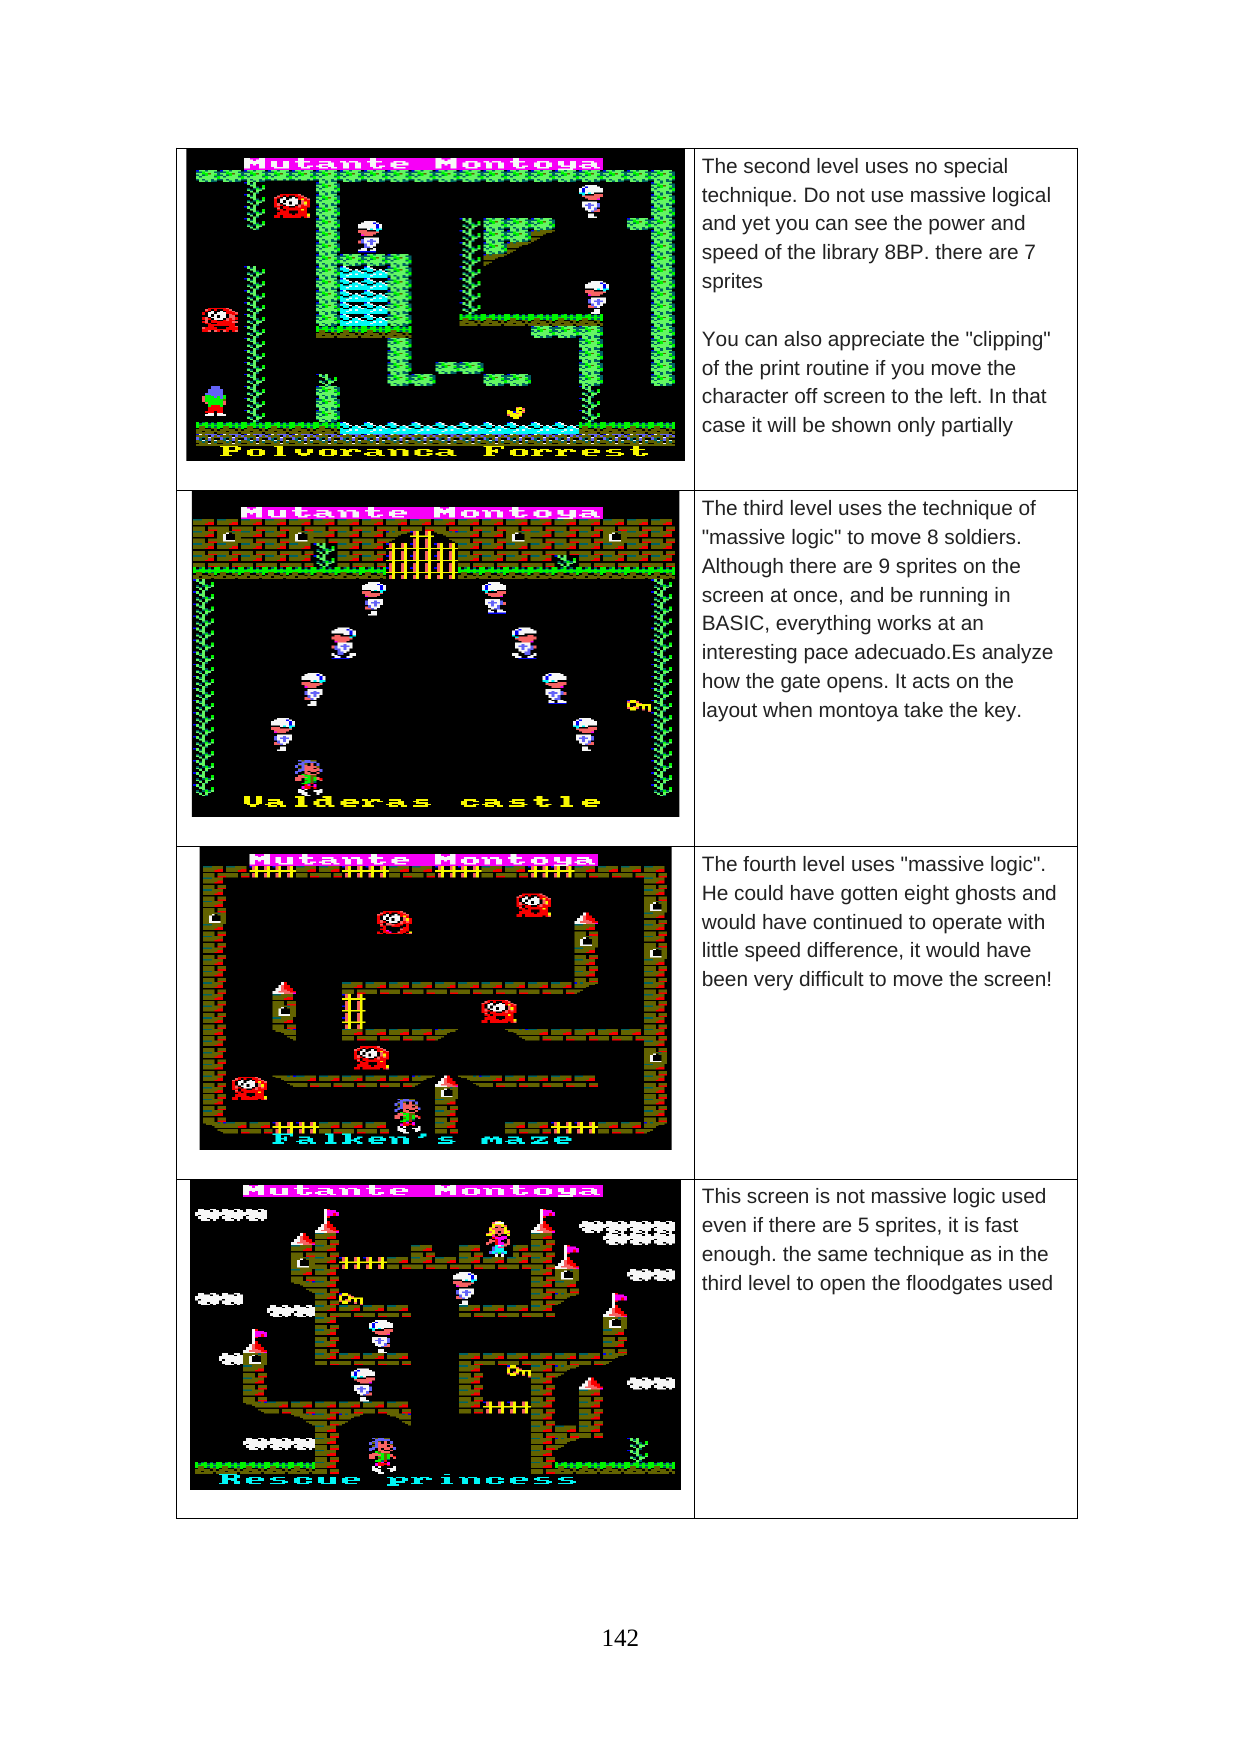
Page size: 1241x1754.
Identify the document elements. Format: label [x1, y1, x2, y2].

picture [199, 846, 672, 1150]
picture [186, 148, 685, 461]
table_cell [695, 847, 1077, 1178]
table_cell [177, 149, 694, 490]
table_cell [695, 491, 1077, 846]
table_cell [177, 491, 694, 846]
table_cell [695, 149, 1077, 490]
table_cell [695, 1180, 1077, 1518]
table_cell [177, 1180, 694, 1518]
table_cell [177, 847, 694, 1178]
picture [190, 1179, 681, 1490]
picture [191, 491, 680, 817]
